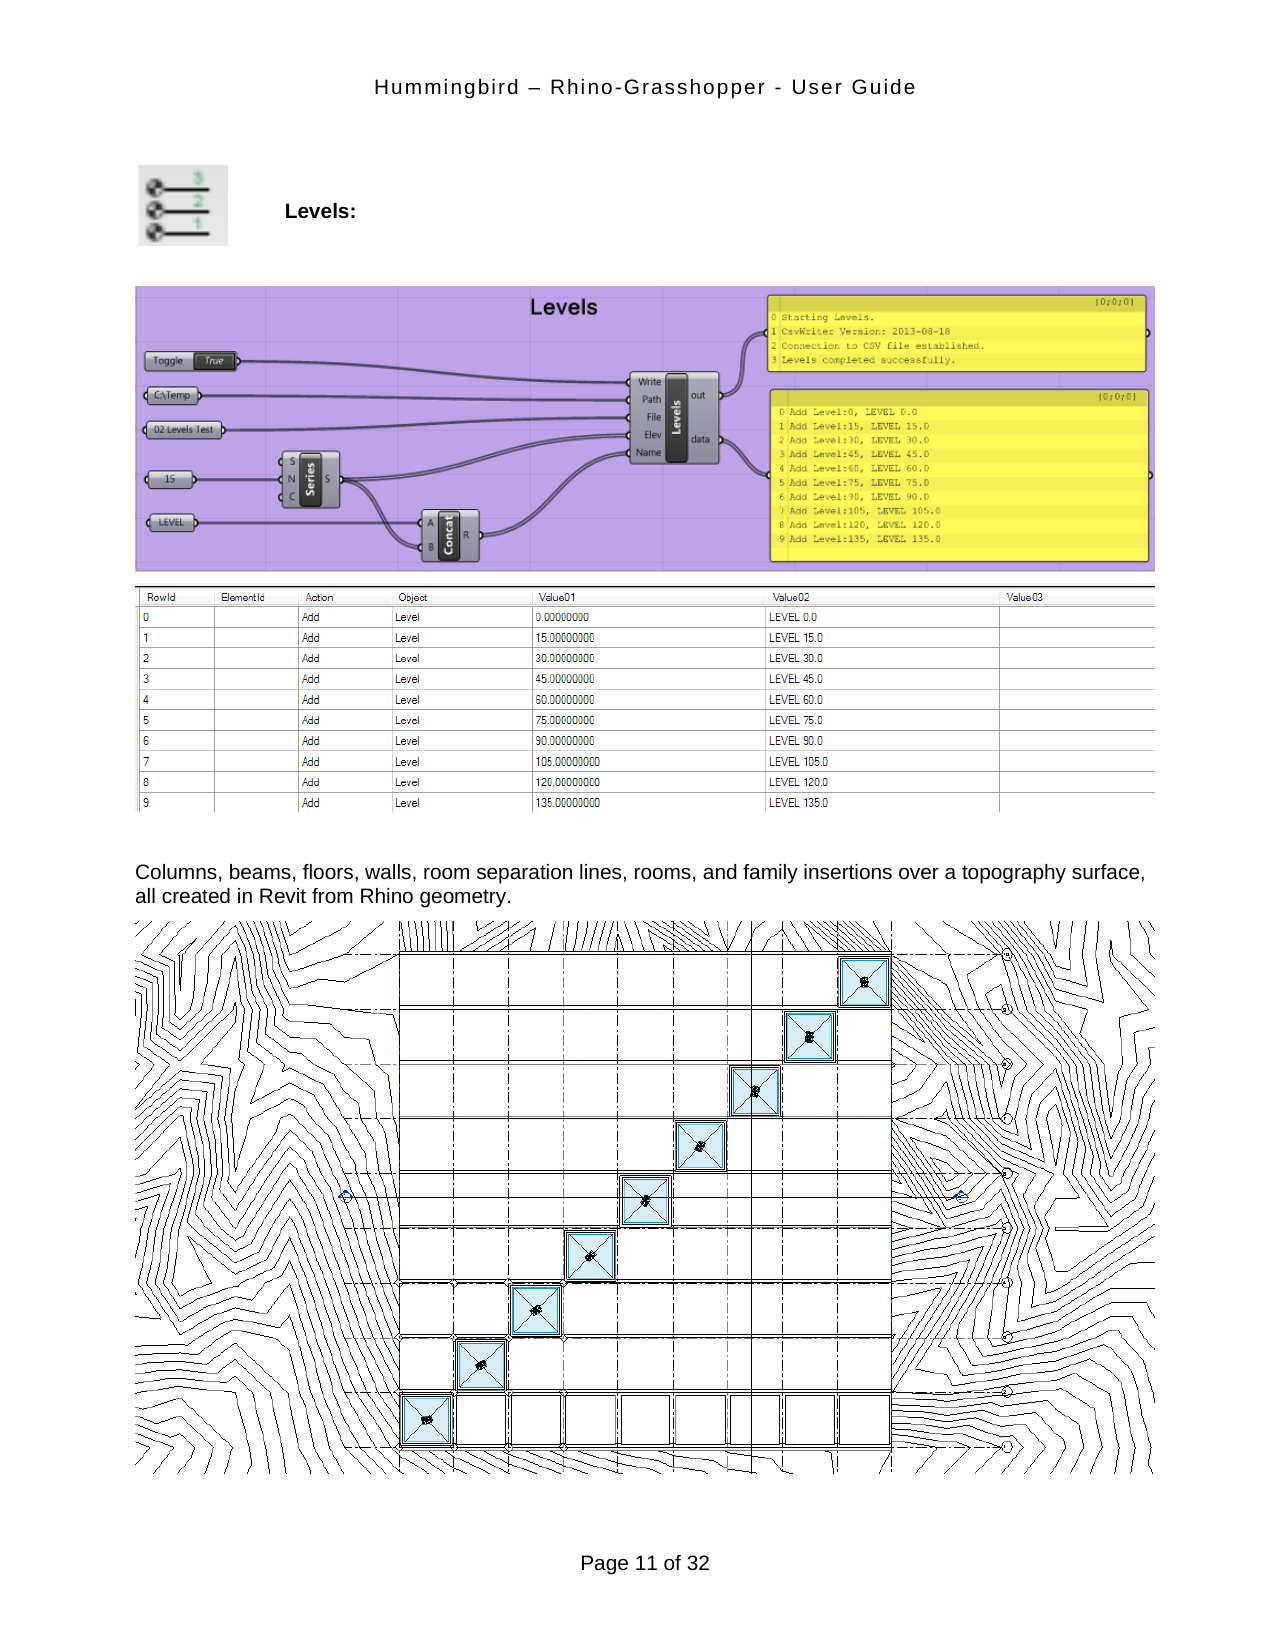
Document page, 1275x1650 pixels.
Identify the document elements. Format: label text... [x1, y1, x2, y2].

picture [138, 165, 229, 246]
picture [135, 921, 1155, 1474]
picture [135, 583, 1155, 812]
picture [135, 286, 1155, 572]
text Levels: [229, 199, 1155, 223]
text Columns, beams, floors, walls, room separation lines, rooms, and family insertions over a topography surface, all created in Revit from Rhino geometry. [135, 859, 1155, 907]
